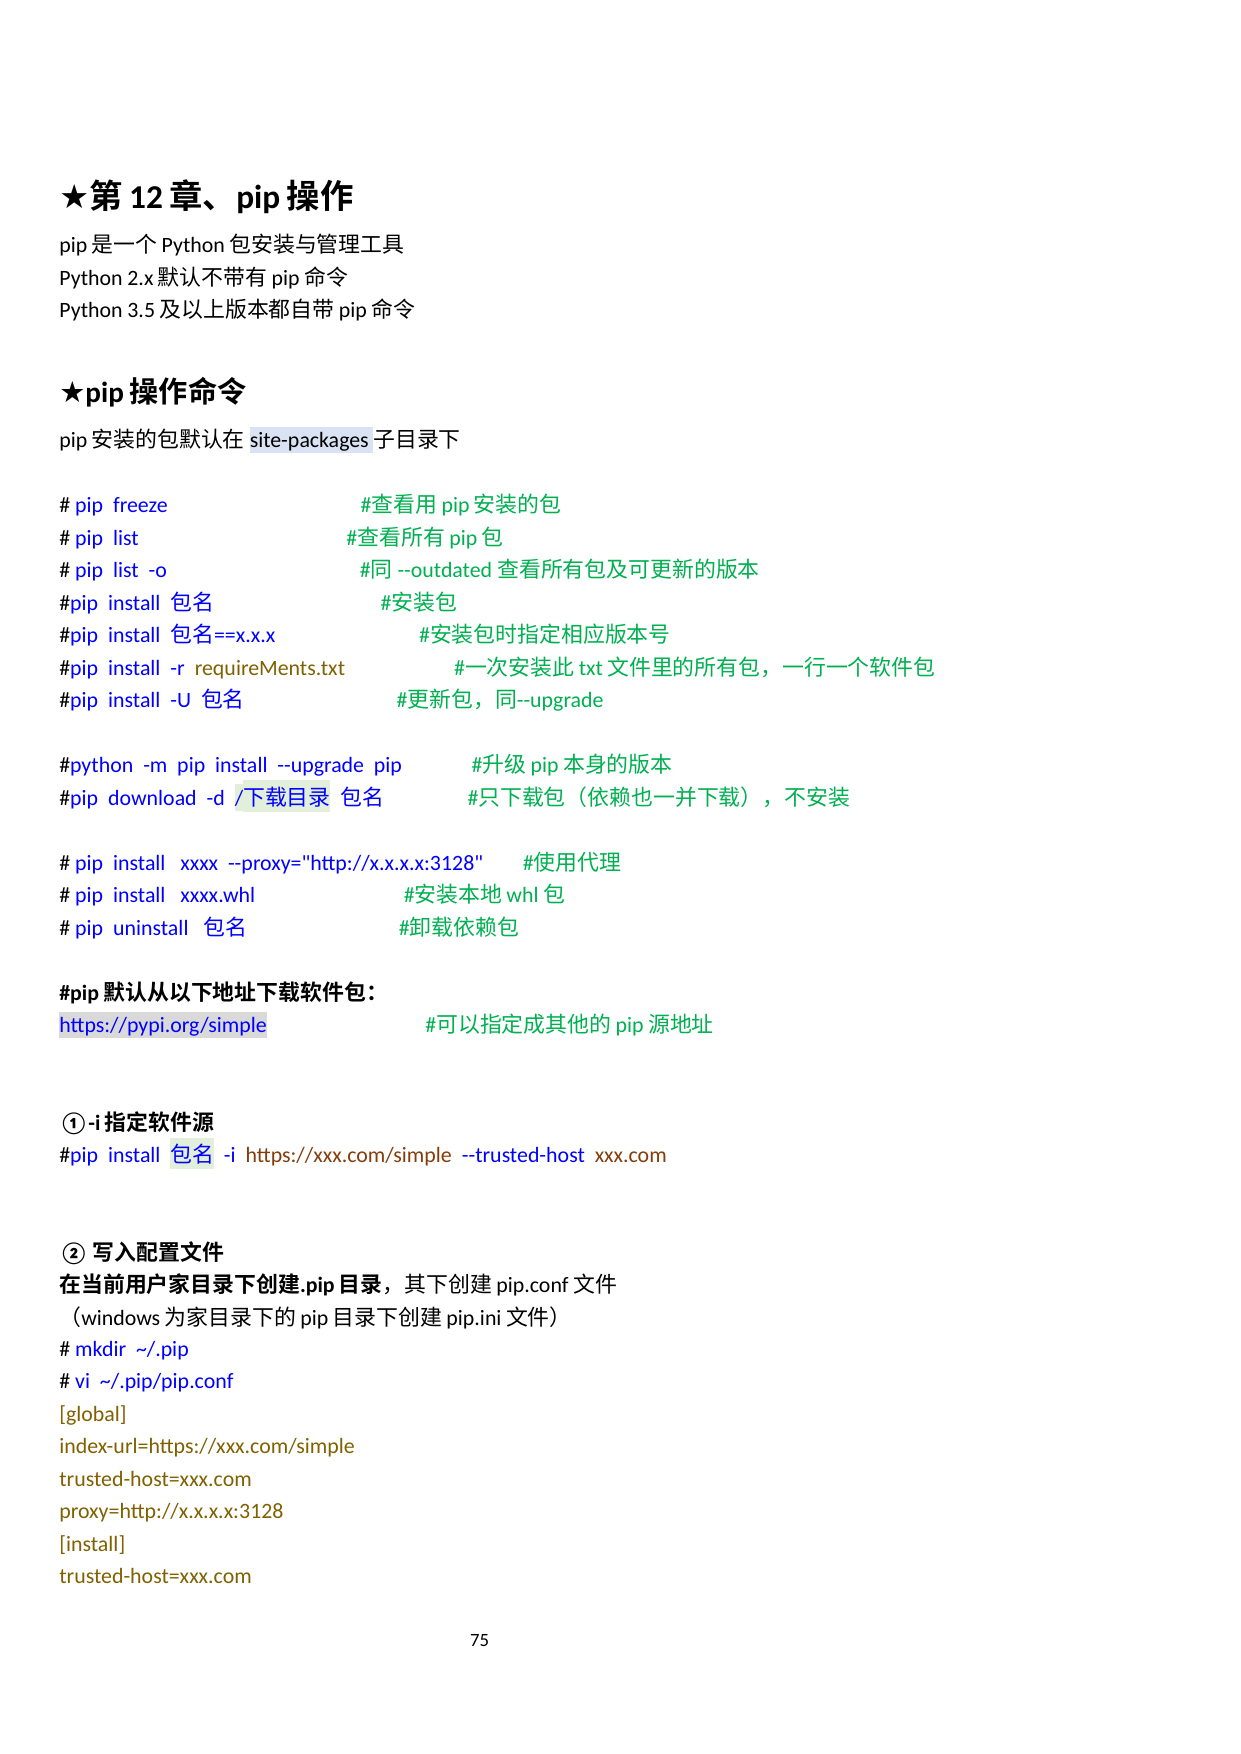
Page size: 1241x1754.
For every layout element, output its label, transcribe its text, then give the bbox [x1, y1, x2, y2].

text trusted-host=xxx.com [59, 1559, 1181, 1592]
text # pip uninstall 包名 #卸载依赖包 [59, 909, 1181, 942]
text #pip install -U 包名 #更新包，同--upgrade [59, 682, 1181, 714]
text （windows为家目录下的pip目录下创建pip.ini文件） [59, 1299, 1181, 1332]
text #pip默认从以下地址下载软件包： [59, 974, 1181, 1007]
text pip安装的包默认在 site-packages子目录下 [59, 422, 1181, 454]
text #pip install -r requireMents.txt #一次安装此txt文件里的所有包，一行一个软件包 [59, 649, 1181, 682]
text Python 2.x默认不带有pip命令 [59, 259, 1181, 292]
text ★第12章、pip操作 [59, 162, 1181, 227]
text Python 3.5及以上版本都自带pip命令 [59, 292, 1181, 324]
text # mkdir ~/.pip [59, 1332, 1181, 1364]
text #pip install 包名==x.x.x #安装包时指定相应版本号 [59, 617, 1181, 649]
text #python -m pip install --upgrade pip #升级pip本身的版本 [59, 747, 1181, 779]
text #pip install 包名 -i https://xxx.com/simple --trusted-host xxx.com [59, 1137, 1181, 1169]
text # pip install xxxx --proxy="http://x.x.x.x:3128" #使用代理 [59, 844, 1181, 877]
text # pip list #查看所有pip包 [59, 519, 1181, 552]
text ②写入配置文件 [59, 1234, 1181, 1267]
text # vi ~/.pip/pip.conf [59, 1364, 1181, 1397]
text trusted-host=xxx.com [59, 1462, 1181, 1494]
text [install] [59, 1527, 1181, 1559]
text proxy=http://x.x.x.x:3128 [59, 1494, 1181, 1527]
text [global] [59, 1397, 1181, 1429]
text #pip install 包名 #安装包 [59, 584, 1181, 617]
text # pip install xxxx.whl #安装本地whl包 [59, 877, 1181, 909]
text 在当前用户家目录下创建.pip目录，其下创建pip.conf文件 [59, 1267, 1181, 1299]
text pip是一个Python包安装与管理工具 [59, 227, 1181, 259]
text # pip freeze #查看用pip安装的包 [59, 487, 1181, 519]
text https://pypi.org/simple #可以指定成其他的pip源地址 [59, 1007, 1181, 1039]
text ★pip操作命令 [59, 357, 1181, 422]
text #pip download -d /下载目录 包名 #只下载包（依赖也一并下载），不安装 [59, 779, 1181, 812]
text index-url=https://xxx.com/simple [59, 1429, 1181, 1462]
text # pip list -o #同 --outdated 查看所有包及可更新的版本 [59, 552, 1181, 584]
text ①-i指定软件源 [59, 1104, 1181, 1137]
